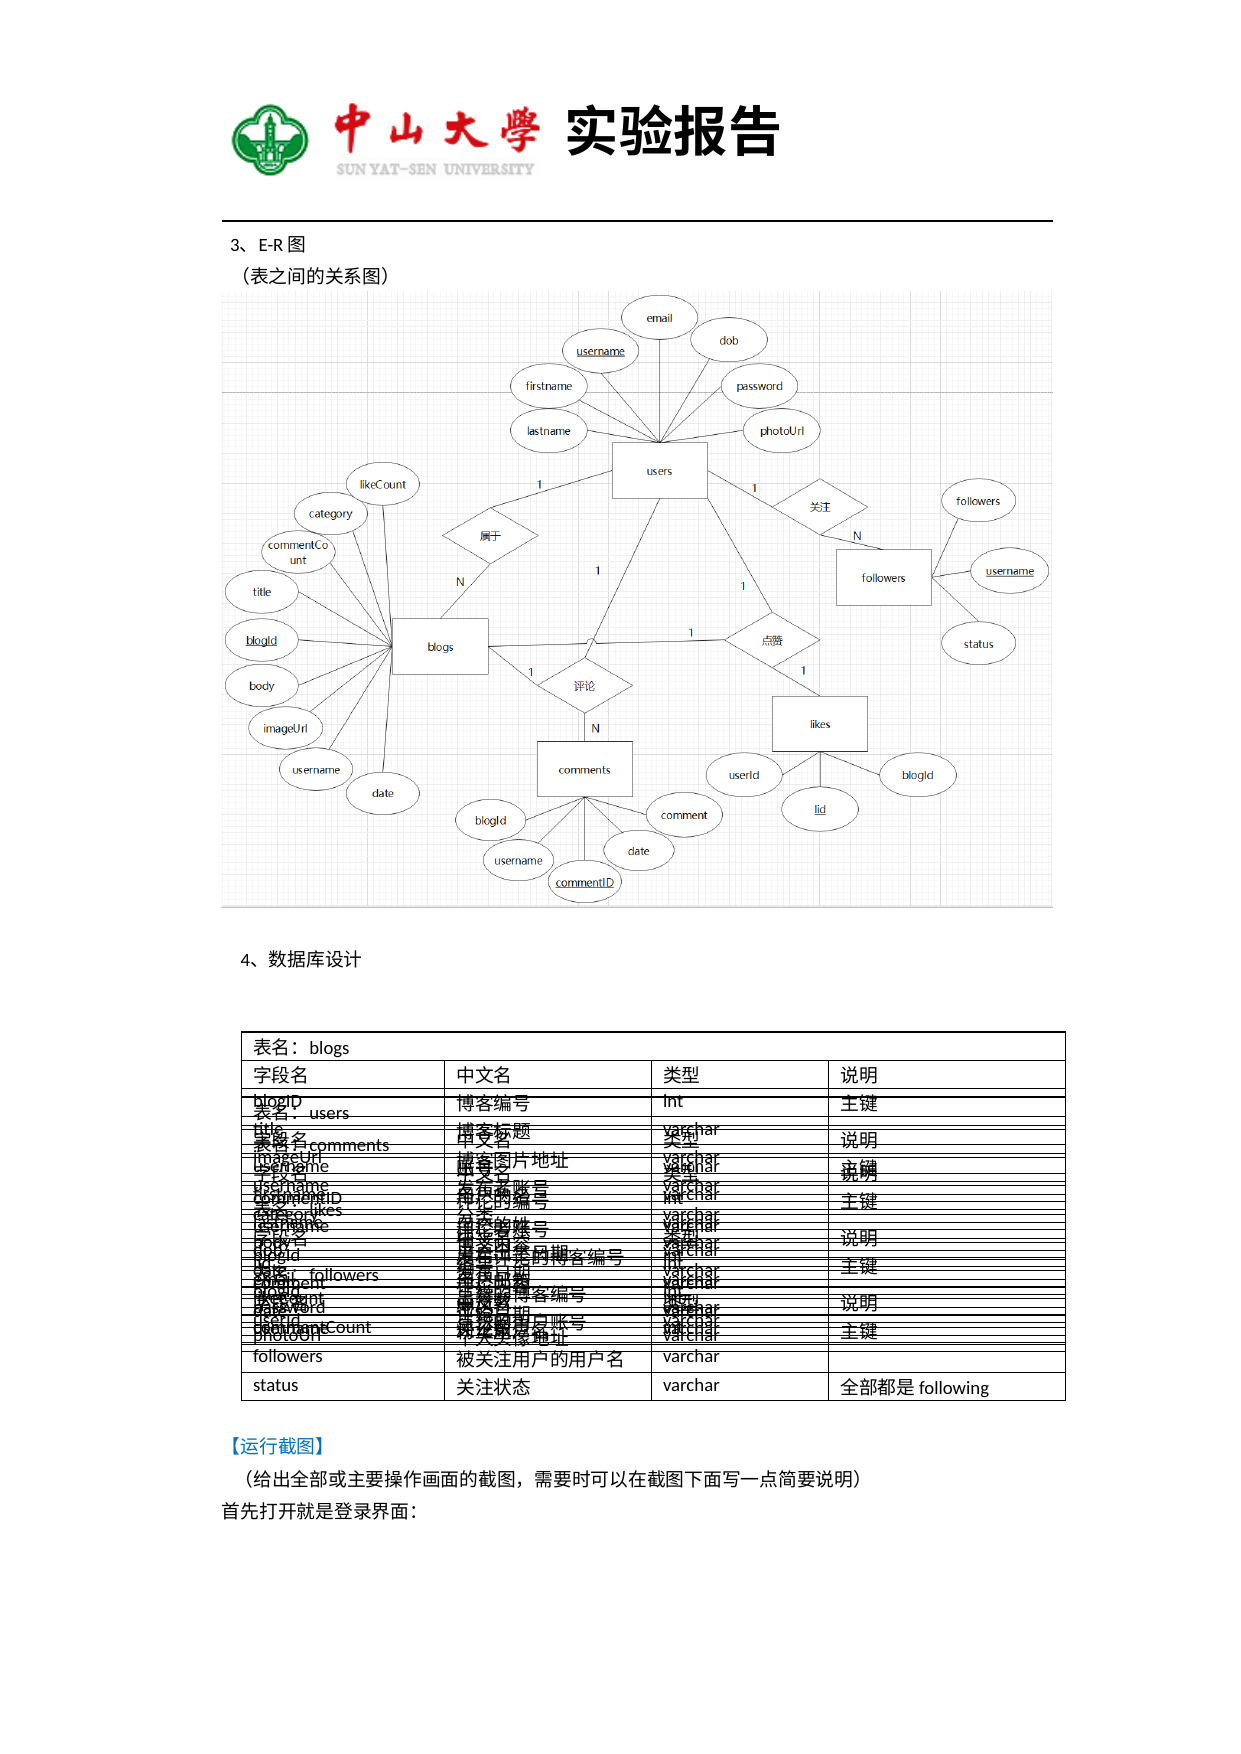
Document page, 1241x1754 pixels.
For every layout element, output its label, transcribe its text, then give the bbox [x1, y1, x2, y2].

table_cell 中文名 [445, 1288, 651, 1315]
text 【运行截图】 [222, 1299, 1053, 1462]
table_cell 字段名 [242, 1223, 444, 1250]
table_header 表名：users [242, 1098, 1065, 1125]
table_cell 中文名 [445, 1158, 651, 1185]
table_cell username [242, 1316, 444, 1344]
table_cell 类型 [652, 1158, 828, 1185]
picture [221, 98, 543, 182]
table_cell 关注状态 [445, 1373, 651, 1400]
table_cell followers [242, 1345, 444, 1372]
table_header 表名：followers [242, 1260, 1065, 1287]
table_cell varchar [652, 1373, 828, 1400]
table_cell 字段名 [242, 1288, 444, 1315]
table_cell 主键 [829, 1316, 1065, 1344]
table_cell varchar [652, 1316, 828, 1344]
table_cell 粉丝用户名 [445, 1316, 651, 1344]
text 4、数据库设计 [222, 942, 1053, 974]
text （给出全部或主要操作画面的截图，需要时可以在截图下面写一点简要说明） [222, 1462, 1053, 1494]
picture [221, 291, 1053, 908]
table_header 表名：likes [242, 1195, 1065, 1222]
table_cell 中文名 [445, 1223, 651, 1250]
table_cell 说明 [829, 1223, 1065, 1250]
table_header 表名：comments [242, 1130, 1065, 1157]
table_cell 中文名 [445, 1061, 651, 1088]
table_cell 说明 [829, 1158, 1065, 1185]
table_header 表名：blogs [242, 1033, 1065, 1060]
table_cell 类型 [652, 1061, 828, 1088]
text 3、E-R图 （表之间的关系图） [222, 227, 1053, 291]
table_cell status [242, 1373, 444, 1400]
table_cell [829, 1345, 1065, 1372]
table_cell 全部都是following [829, 1373, 1065, 1400]
table_cell 类型 [652, 1223, 828, 1250]
table_cell 类型 [652, 1288, 828, 1315]
text 首先打开就是登录界面： [222, 1494, 1053, 1527]
table_cell 字段名 [242, 1158, 444, 1185]
table_cell 说明 [829, 1288, 1065, 1315]
table_cell 说明 [829, 1061, 1065, 1088]
table_cell varchar [652, 1345, 828, 1372]
table_cell 字段名 [242, 1061, 444, 1088]
table_cell 被关注用户的用户名 [445, 1345, 651, 1372]
